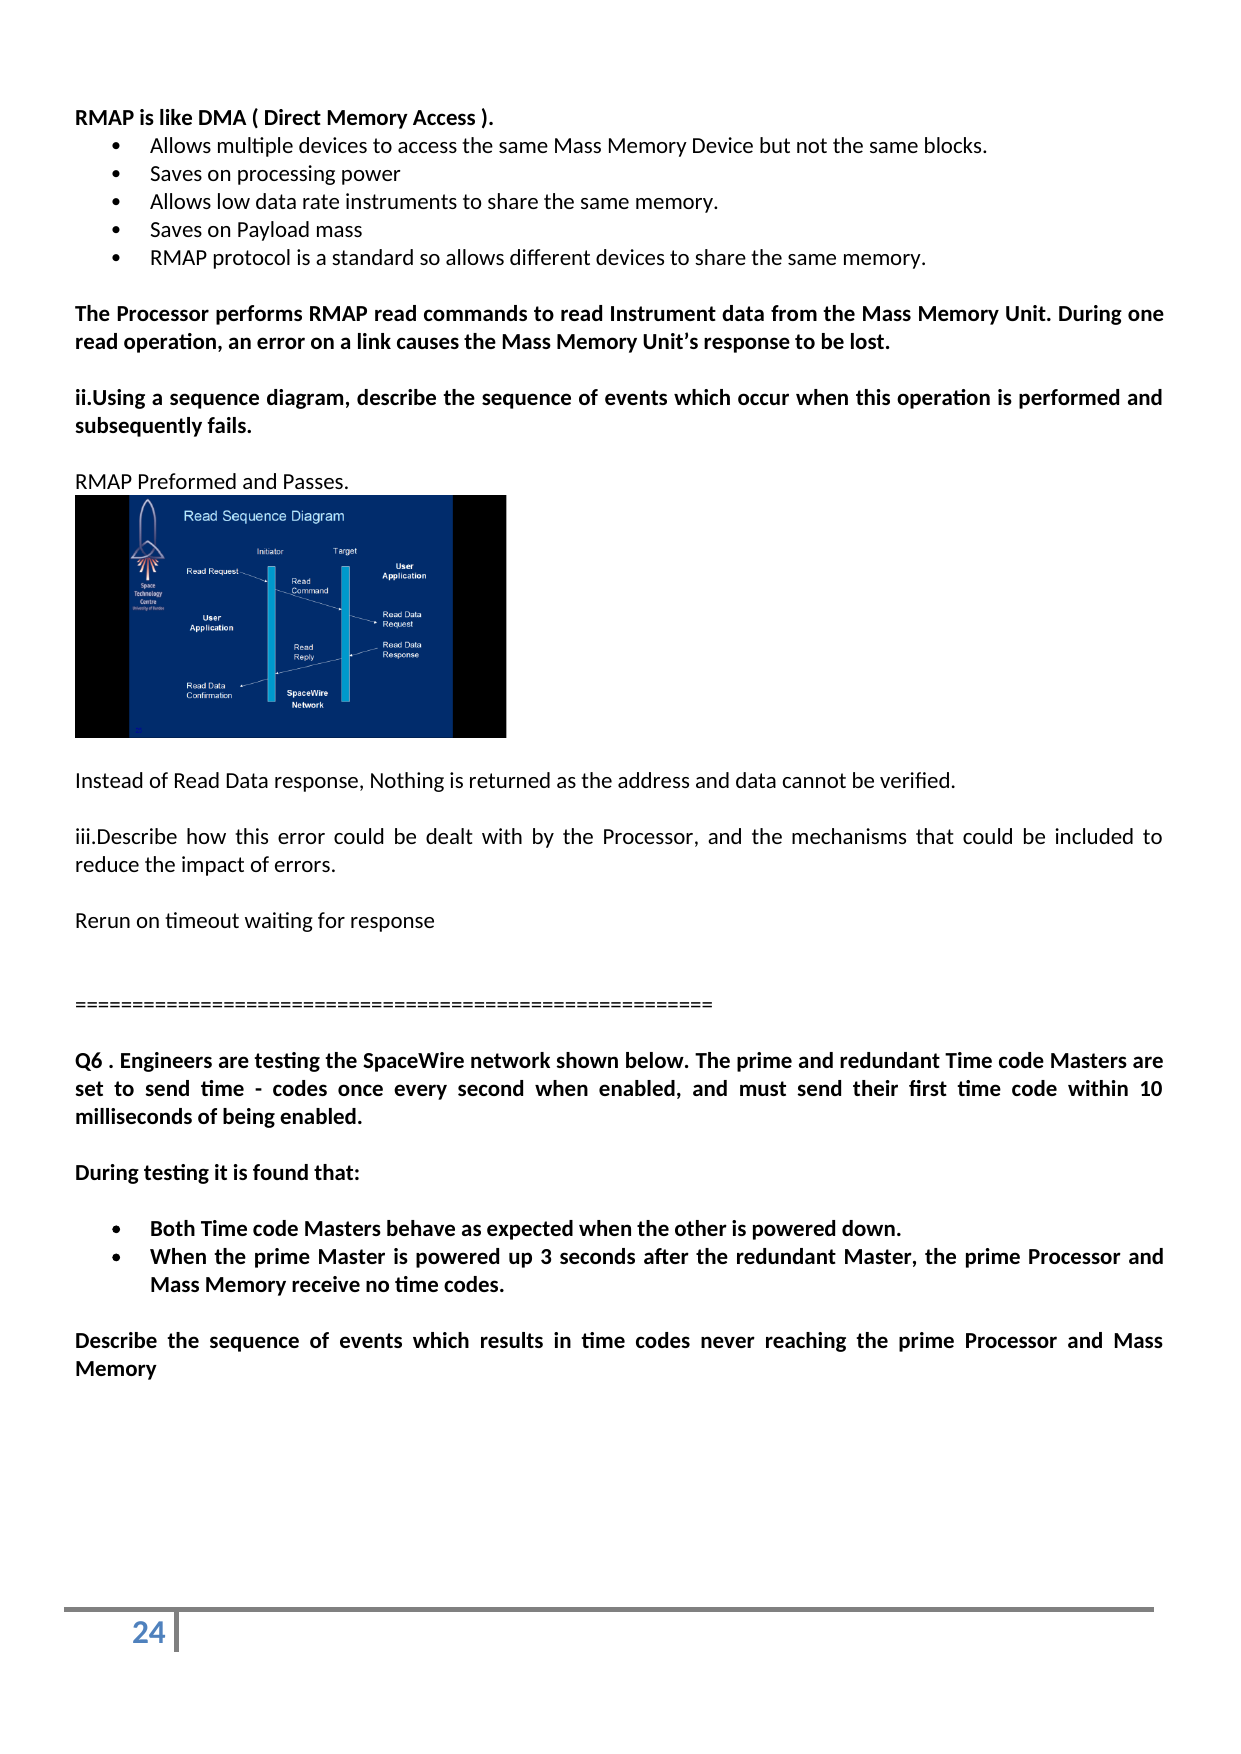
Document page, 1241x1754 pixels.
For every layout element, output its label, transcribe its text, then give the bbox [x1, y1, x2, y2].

list Saves on Payload mass [112, 215, 1165, 243]
list RMAP protocol is a standard so allows different devices to share the same memory. [112, 243, 1165, 271]
text iii.Describe how this error could be dealt with by the Processor, and the mechanisms that could be included to reduce the impact of errors. [75, 822, 1165, 878]
list When the prime Master is powered up 3 seconds after the redundant Master, the prime Processor and Mass Memory receive no time codes. [112, 1242, 1165, 1298]
text Instead of Read Data response, Nothing is returned as the address and data cannot be verified. [75, 766, 1165, 794]
text Q6 . Engineers are testing the SpaceWire network shown below. The prime and redundant Time code Masters are set to send time - codes once every second when enabled, and must send their first time code within 10 milliseconds of being enabled. [75, 1046, 1165, 1130]
picture [75, 495, 507, 738]
text ======================================================== [75, 990, 1165, 1018]
text During testing it is found that: [75, 1158, 1165, 1186]
text ii.Using a sequence diagram, describe the sequence of events which occur when this operation is performed and subsequently fails. [75, 383, 1165, 439]
list Both Time code Masters behave as expected when the other is powered down. [112, 1214, 1165, 1242]
text RMAP Preformed and Passes. [75, 467, 1165, 495]
text Rerun on timeout waiting for response [75, 906, 1165, 934]
text The Processor performs RMAP read commands to read Instrument data from the Mass Memory Unit. During one read operation, an error on a link causes the Mass Memory Unit’s response to be lost. [75, 299, 1165, 355]
text Describe the sequence of events which results in time codes never reaching the prime Processor and Mass Memory [75, 1326, 1165, 1382]
list Allows low data rate instruments to share the same memory. [112, 187, 1165, 215]
list Allows multiple devices to access the same Mass Memory Device but not the same blocks. [112, 131, 1165, 159]
text RMAP is like DMA ( Direct Memory Access ). [75, 103, 1165, 131]
list Saves on processing power [112, 159, 1165, 187]
